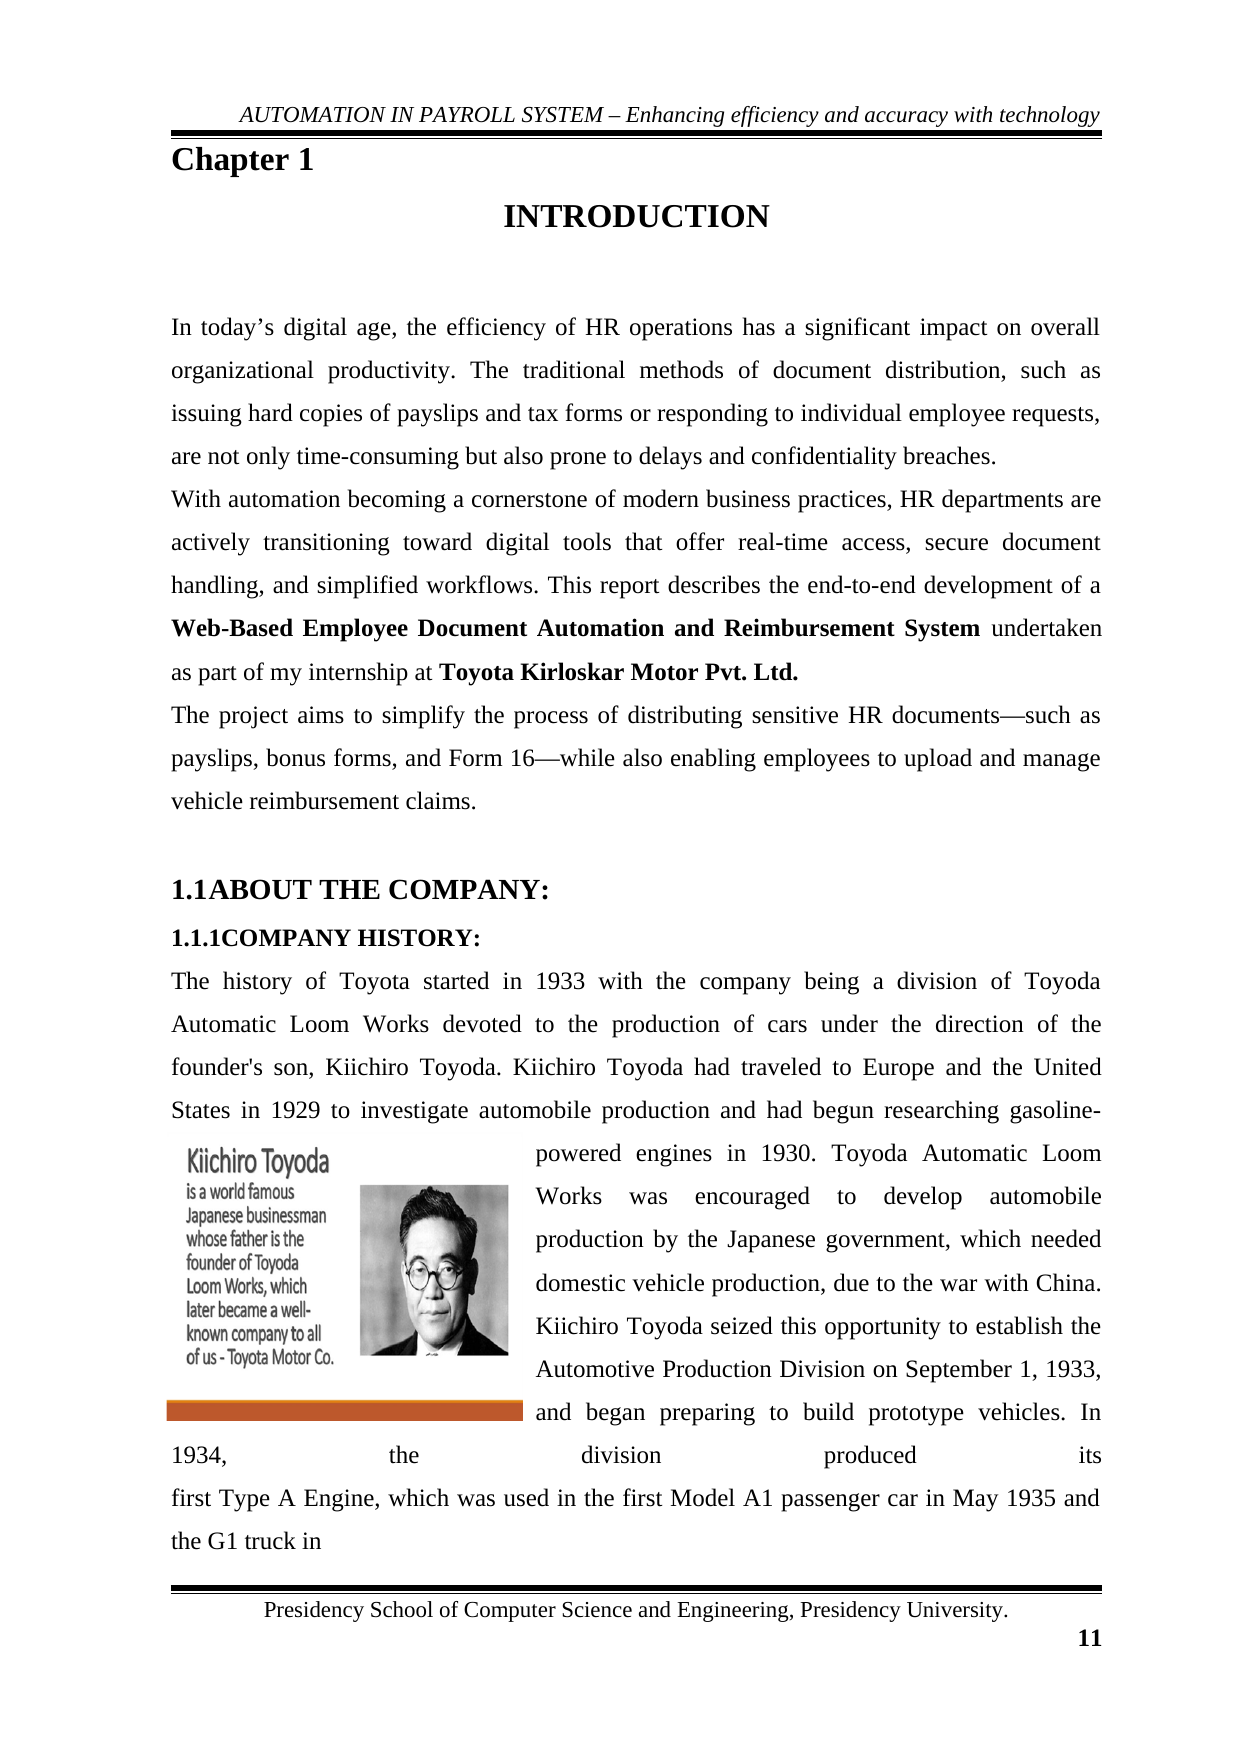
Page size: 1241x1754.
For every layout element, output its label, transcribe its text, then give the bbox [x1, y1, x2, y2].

text INTRODUCTION [171, 197, 1102, 235]
picture [166, 1132, 523, 1421]
list ABOUT THE COMPANY: [171, 872, 1102, 906]
text With automation becoming a cornerstone of modern business practices, HR departments are actively transitioning toward digital tools that offer real-time access, secure document handling, and simplified workflows. This report describes the end-to-end development of a Web-Based Employee Document Automation and Reimbursement System undertaken as part of my internship at Toyota Kirloskar Motor Pvt. Ltd. [171, 484, 1102, 685]
text In today’s digital age, the efficiency of HR operations has a significant impact on overall organizational productivity. The traditional methods of document distribution, such as issuing hard copies of payslips and tax forms or responding to individual employee requests, are not only time-consuming but also prone to delays and confidentiality breaches. [171, 312, 1102, 470]
text Chapter 1 [171, 139, 1102, 177]
text The project aims to simplify the process of distributing sensitive HR documents—such as payslips, bonus forms, and Form 16—while also enabling employees to upload and manage vehicle reimbursement claims. [171, 700, 1102, 815]
text The history of Toyota started in 1933 with the company being a division of Toyoda Automatic Loom Works devoted to the production of cars under the direction of the founder's son, Kiichiro Toyoda. Kiichiro Toyoda had traveled to Europe and the United States in 1929 to investigate automobile production and had begun researching gasoline-powered engines in 1930. Toyoda Automatic Loom Works was encouraged to develop automobile production by the Japanese government, which needed domestic vehicle production, due to the war with China. Kiichiro Toyoda seized this opportunity to establish the Automotive Production Division on September 1, 1933, and began preparing to build prototype vehicles. In 1934, the division produced its first Type A Engine, which was used in the first Model A1 passenger car in May 1935 and the G1 truck in [171, 966, 1102, 1555]
text 1.1.1COMPANY HISTORY: [171, 923, 1102, 951]
